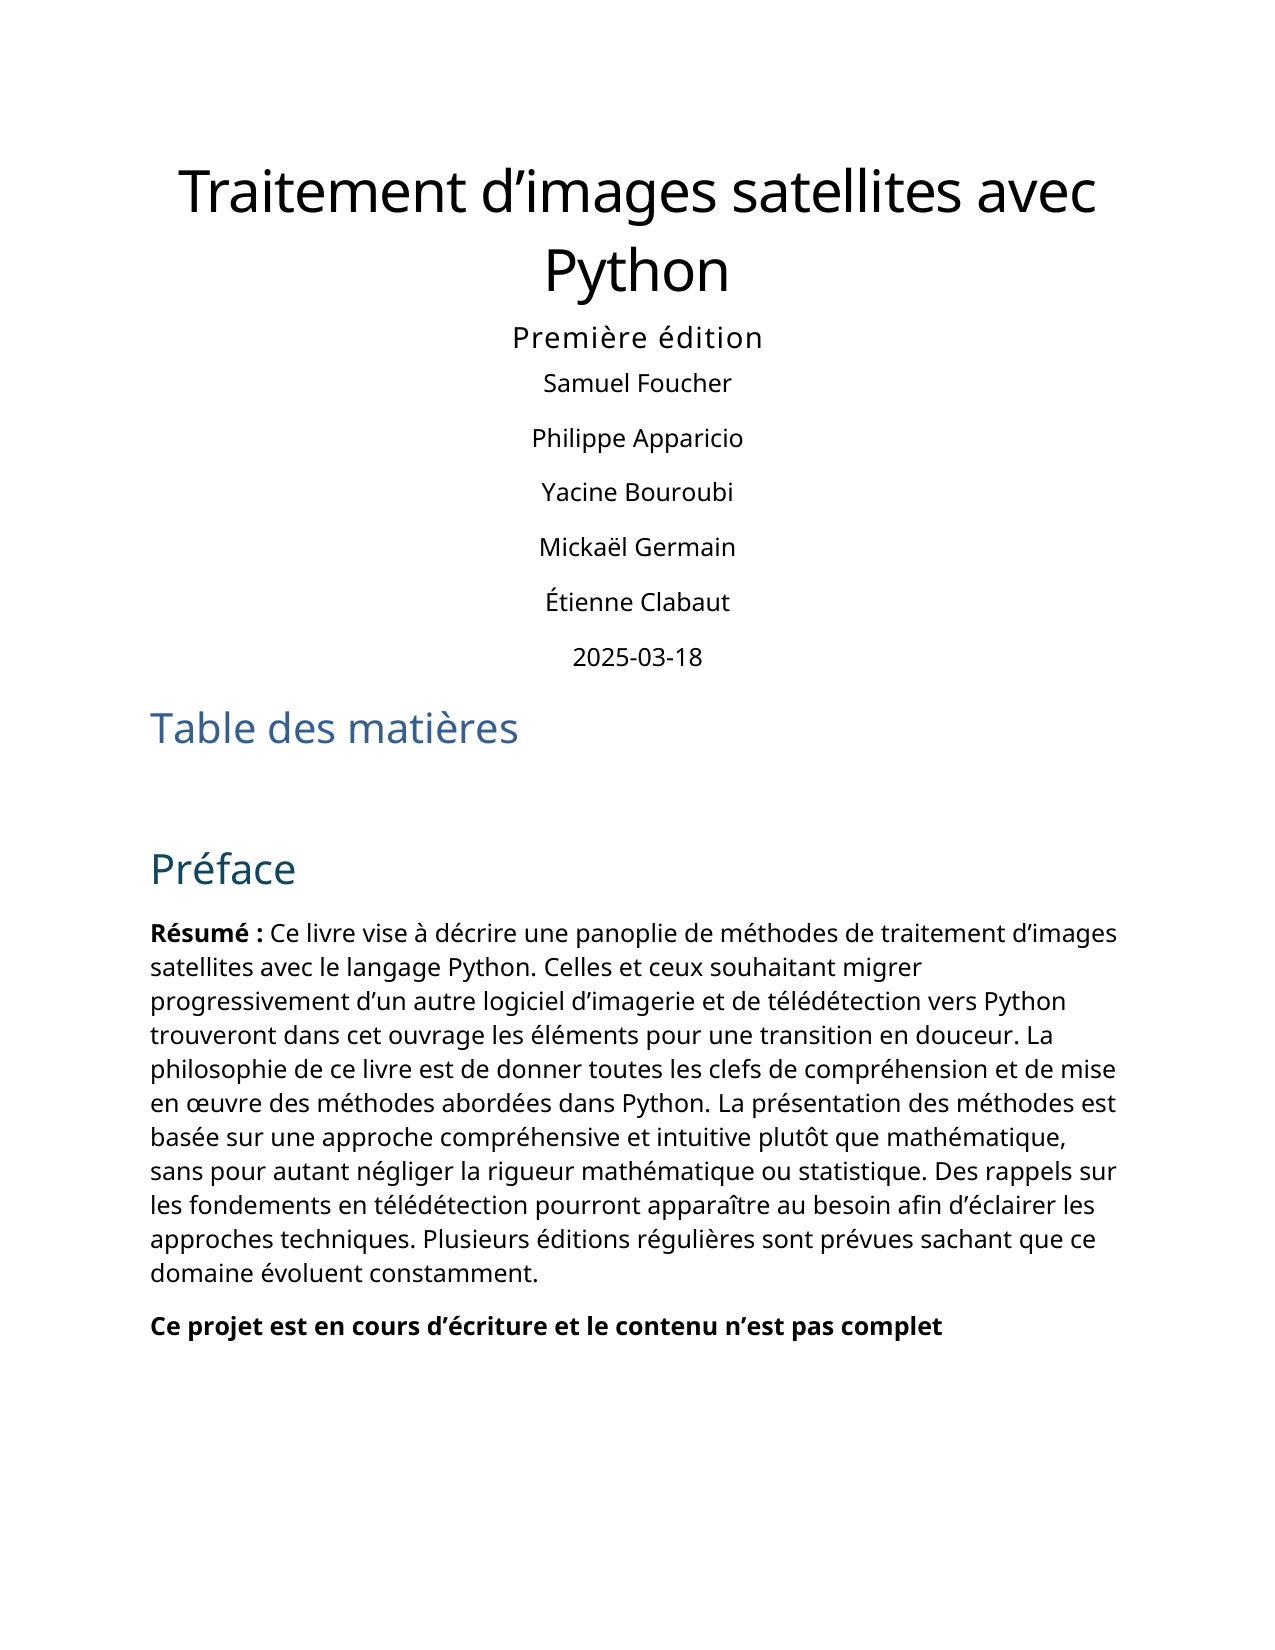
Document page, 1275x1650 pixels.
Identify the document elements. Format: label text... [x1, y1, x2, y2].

text Résumé : Ce livre vise à décrire une panoplie de méthodes de traitement d’images satellites avec le langage Python. Celles et ceux souhaitant migrer progressivement d’un autre logiciel d’imagerie et de télédétection vers Python trouveront dans cet ouvrage les éléments pour une transition en douceur. La philosophie de ce livre est de donner toutes les clefs de compréhension et de mise en œuvre des méthodes abordées dans Python. La présentation des méthodes est basée sur une approche compréhensive et intuitive plutôt que mathématique, sans pour autant négliger la rigueur mathématique ou statistique. Des rappels sur les fondements en télédétection pourront apparaître au besoin afin d’éclairer les approches techniques. Plusieurs éditions régulières sont prévues sachant que ce domaine évoluent constamment. [150, 916, 1125, 1290]
subtitle Première édition [150, 317, 1125, 357]
title Traitement d’images satellites avec Python [150, 150, 1125, 309]
text Ce projet est en cours d’écriture et le contenu n’est pas complet [150, 1309, 1125, 1343]
text Étienne Clabaut [150, 585, 1125, 619]
text 2025-03-18 [150, 640, 1125, 674]
text Samuel Foucher [150, 365, 1125, 399]
text Philippe Apparicio [150, 420, 1125, 454]
subtitle Préface [150, 840, 1125, 897]
text Mickaël Germain [150, 530, 1125, 564]
text Yacine Bouroubi [150, 475, 1125, 509]
